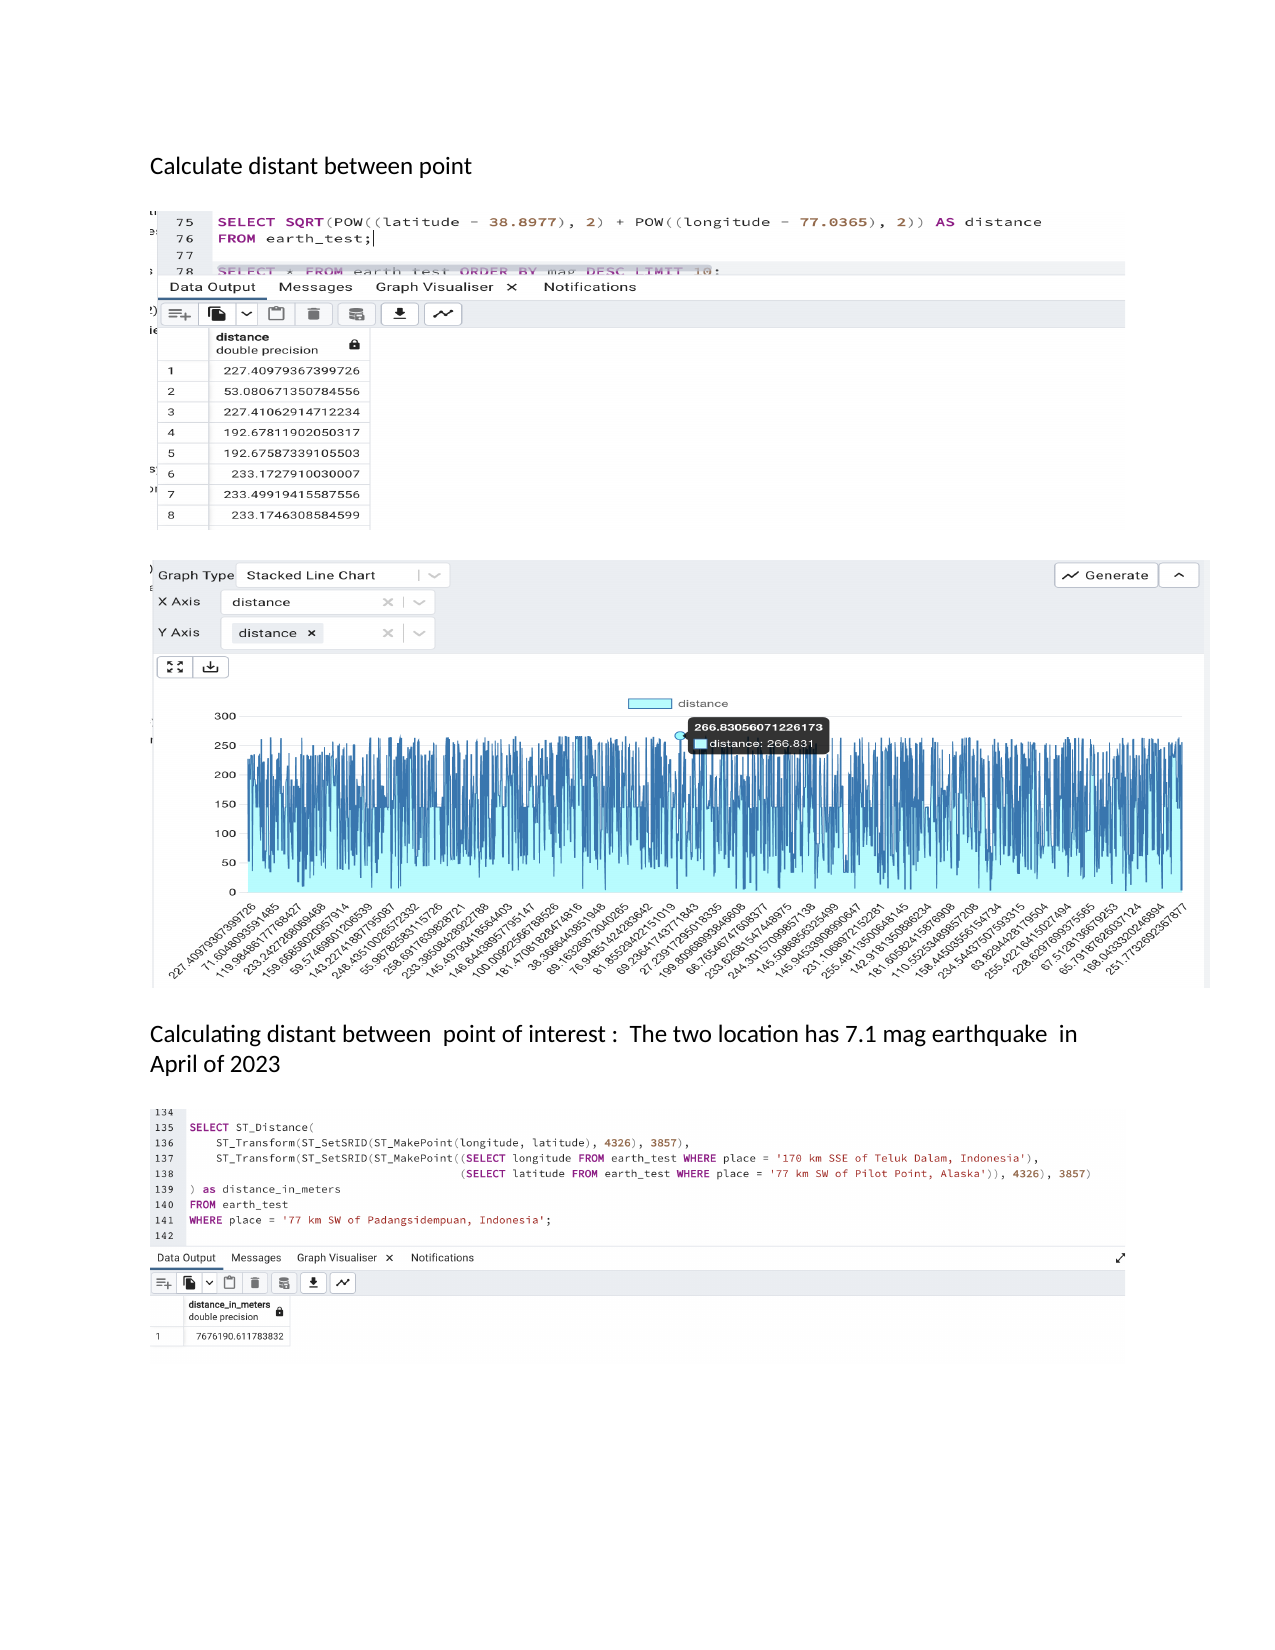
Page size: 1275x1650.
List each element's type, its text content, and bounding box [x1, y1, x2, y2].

picture [150, 211, 1125, 530]
text Calculating distant between point of interest : The two location has 7.1 mag earthquake in April of 2023 [150, 1018, 1125, 1079]
text Calculate distant between point [150, 150, 1125, 181]
picture [150, 560, 1210, 988]
picture [150, 1109, 1125, 1364]
